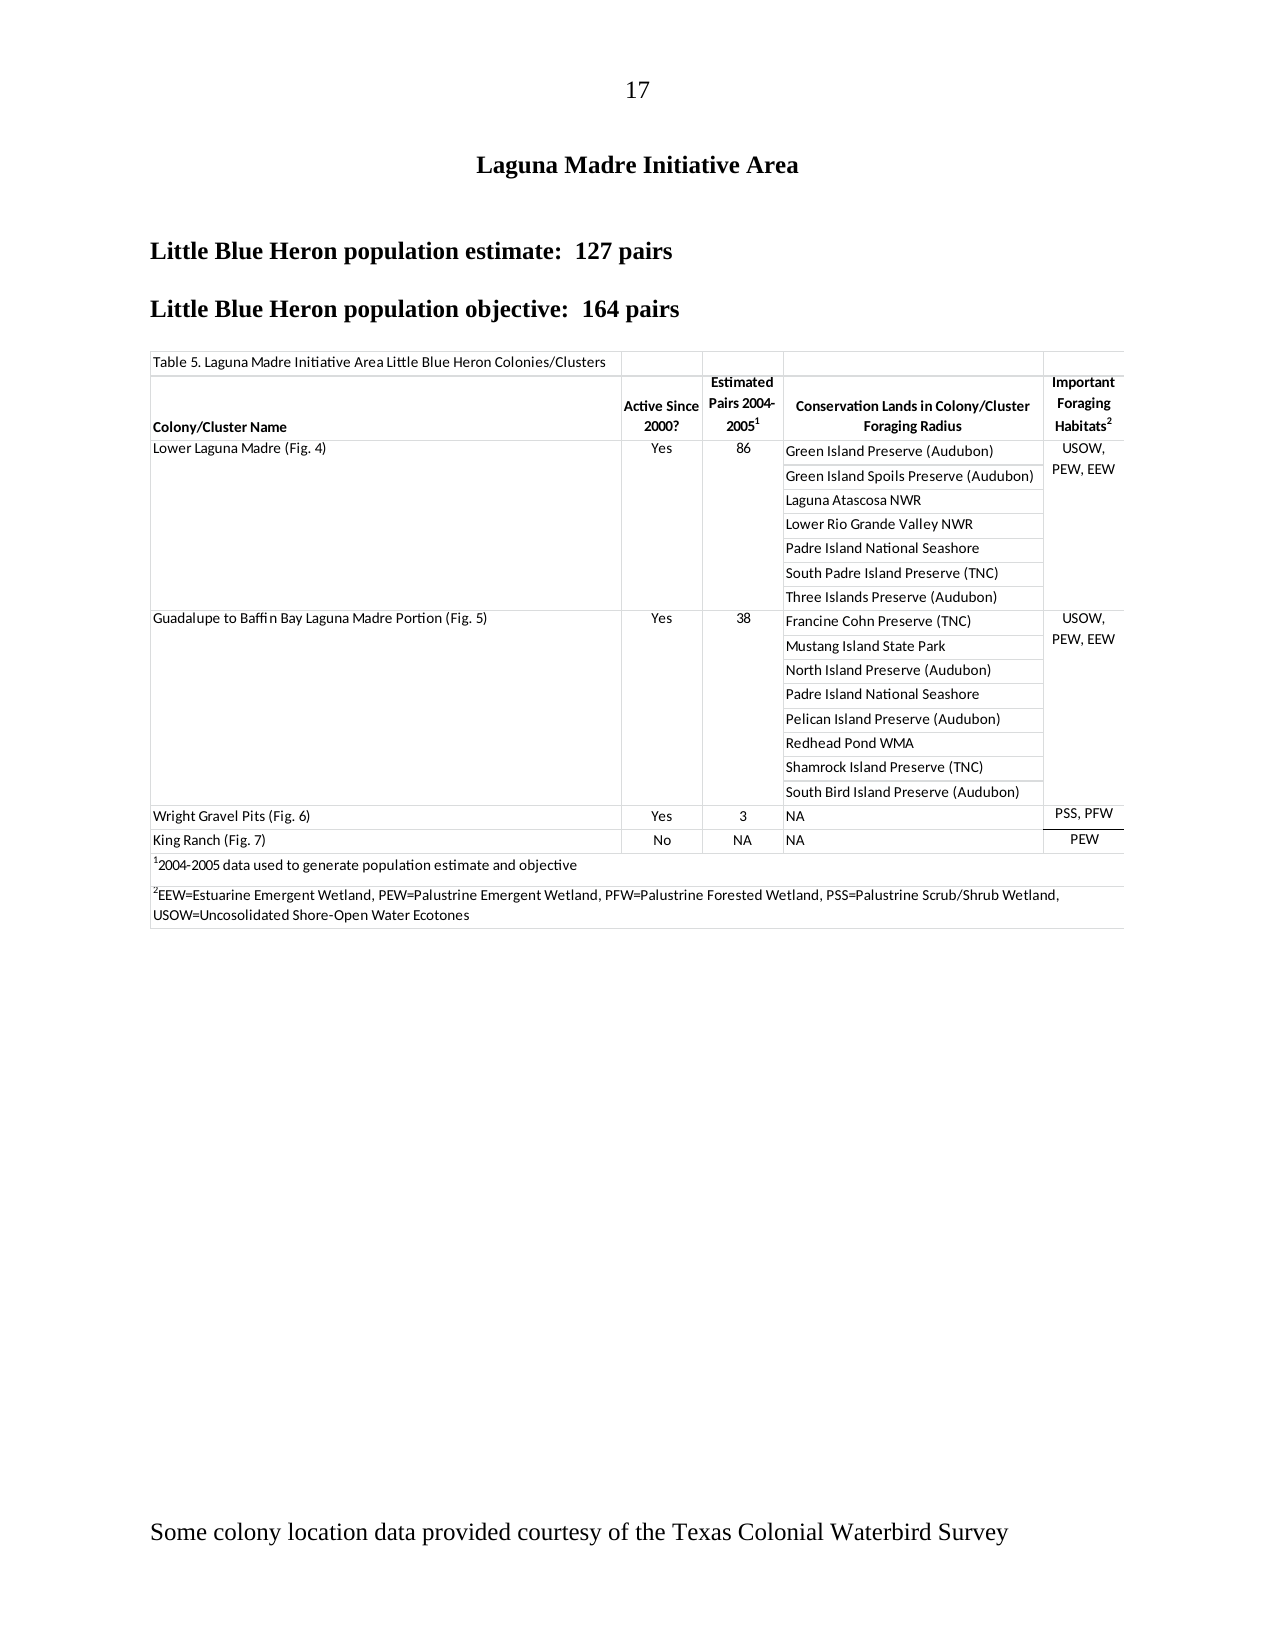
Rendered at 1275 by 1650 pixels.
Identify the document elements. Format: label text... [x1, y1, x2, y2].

text Little Blue Heron population objective: 164 pairs [150, 294, 1125, 322]
text Laguna Madre Initiative Area [150, 150, 1125, 179]
text Little Blue Heron population estimate: 127 pairs [150, 236, 1125, 265]
